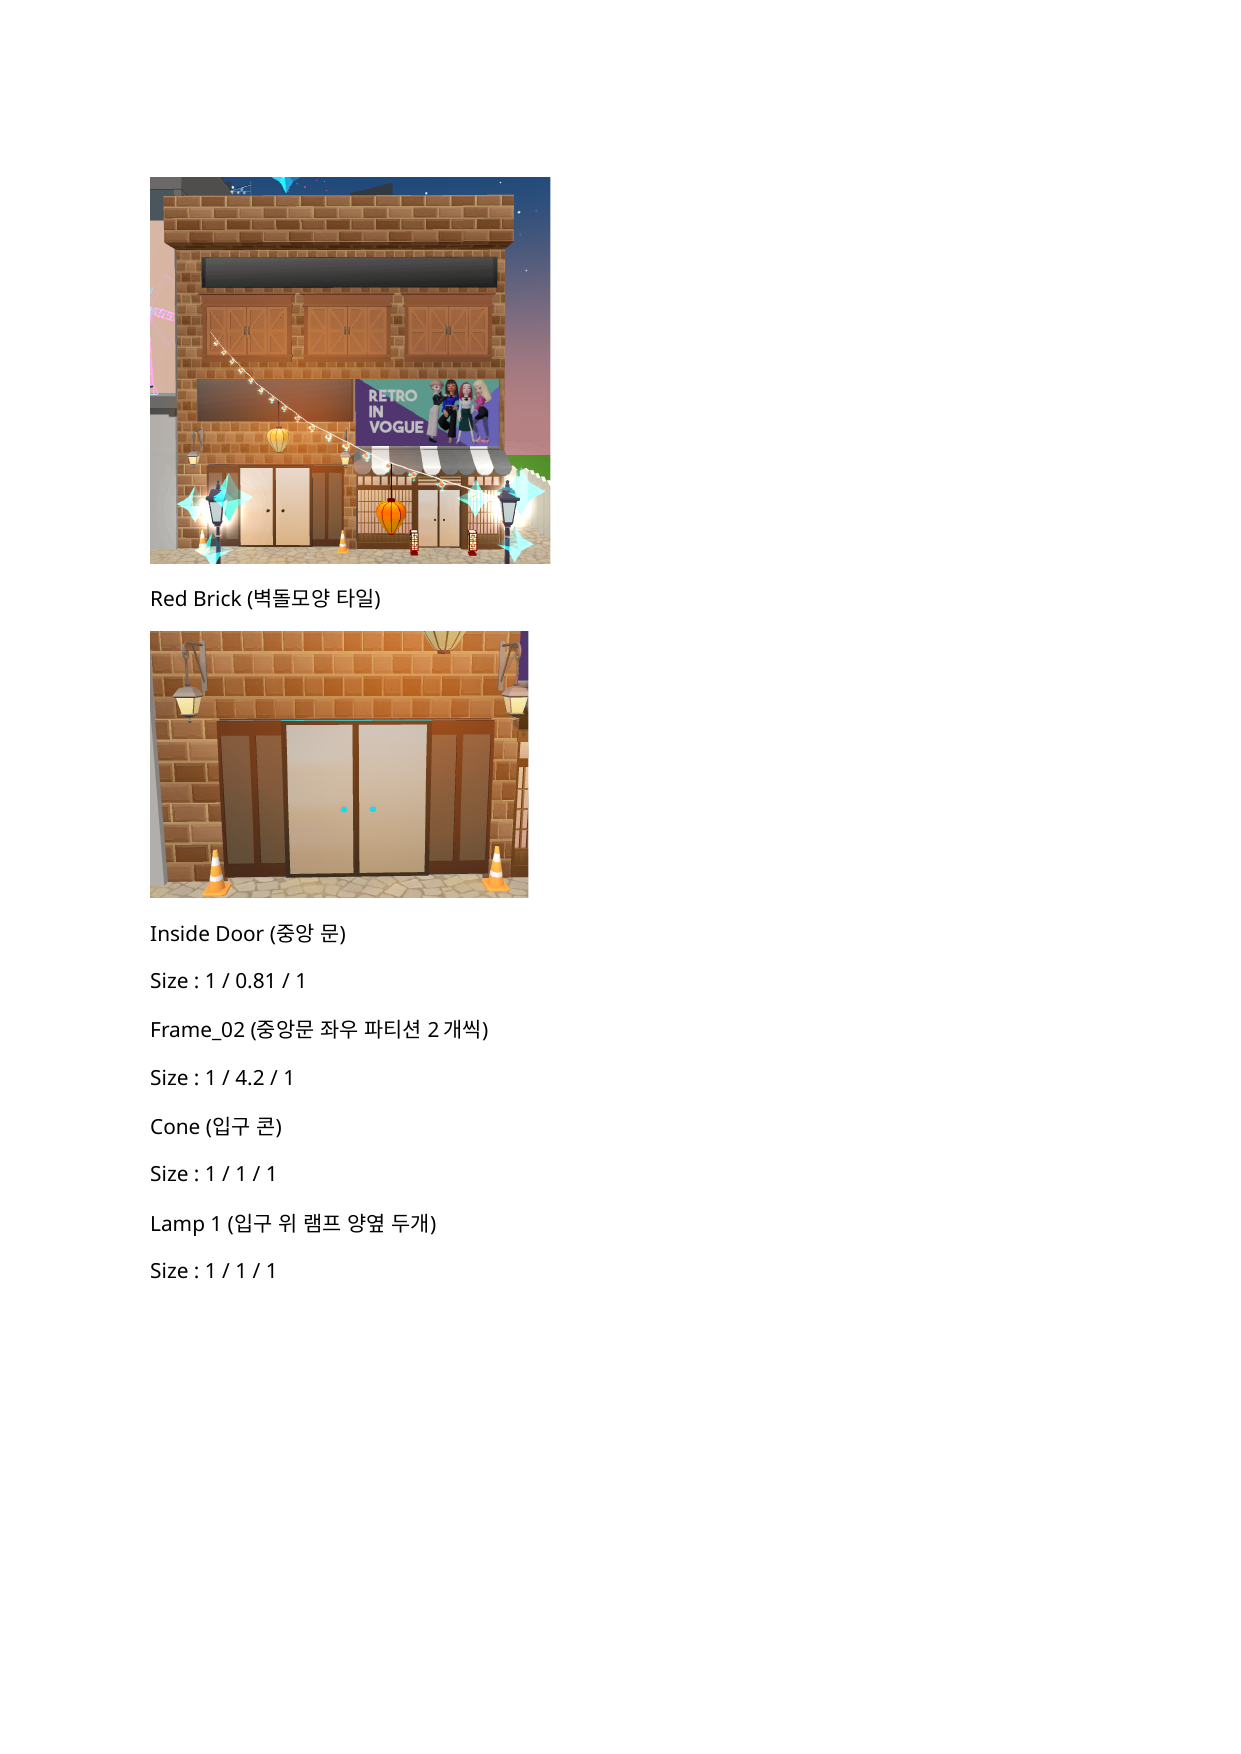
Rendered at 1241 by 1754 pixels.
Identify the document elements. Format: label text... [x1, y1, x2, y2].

text Size : 1 / 4.2 / 1 [150, 1063, 1090, 1091]
text Size : 1 / 1 / 1 [150, 1256, 1090, 1284]
text Frame_02 (중앙문 좌우 파티션 2개씩) [150, 1013, 1090, 1044]
text Inside Door (중앙 문) [150, 917, 1090, 947]
text Lamp 1 (입구 위 램프 양옆 두개) [150, 1207, 1090, 1237]
picture [150, 631, 529, 898]
text Size : 1 / 0.81 / 1 [150, 966, 1090, 994]
text Cone (입구 콘) [150, 1110, 1090, 1140]
picture [150, 177, 551, 564]
text Size : 1 / 1 / 1 [150, 1159, 1090, 1188]
text Red Brick (벽돌모양 타일) [150, 582, 1090, 613]
